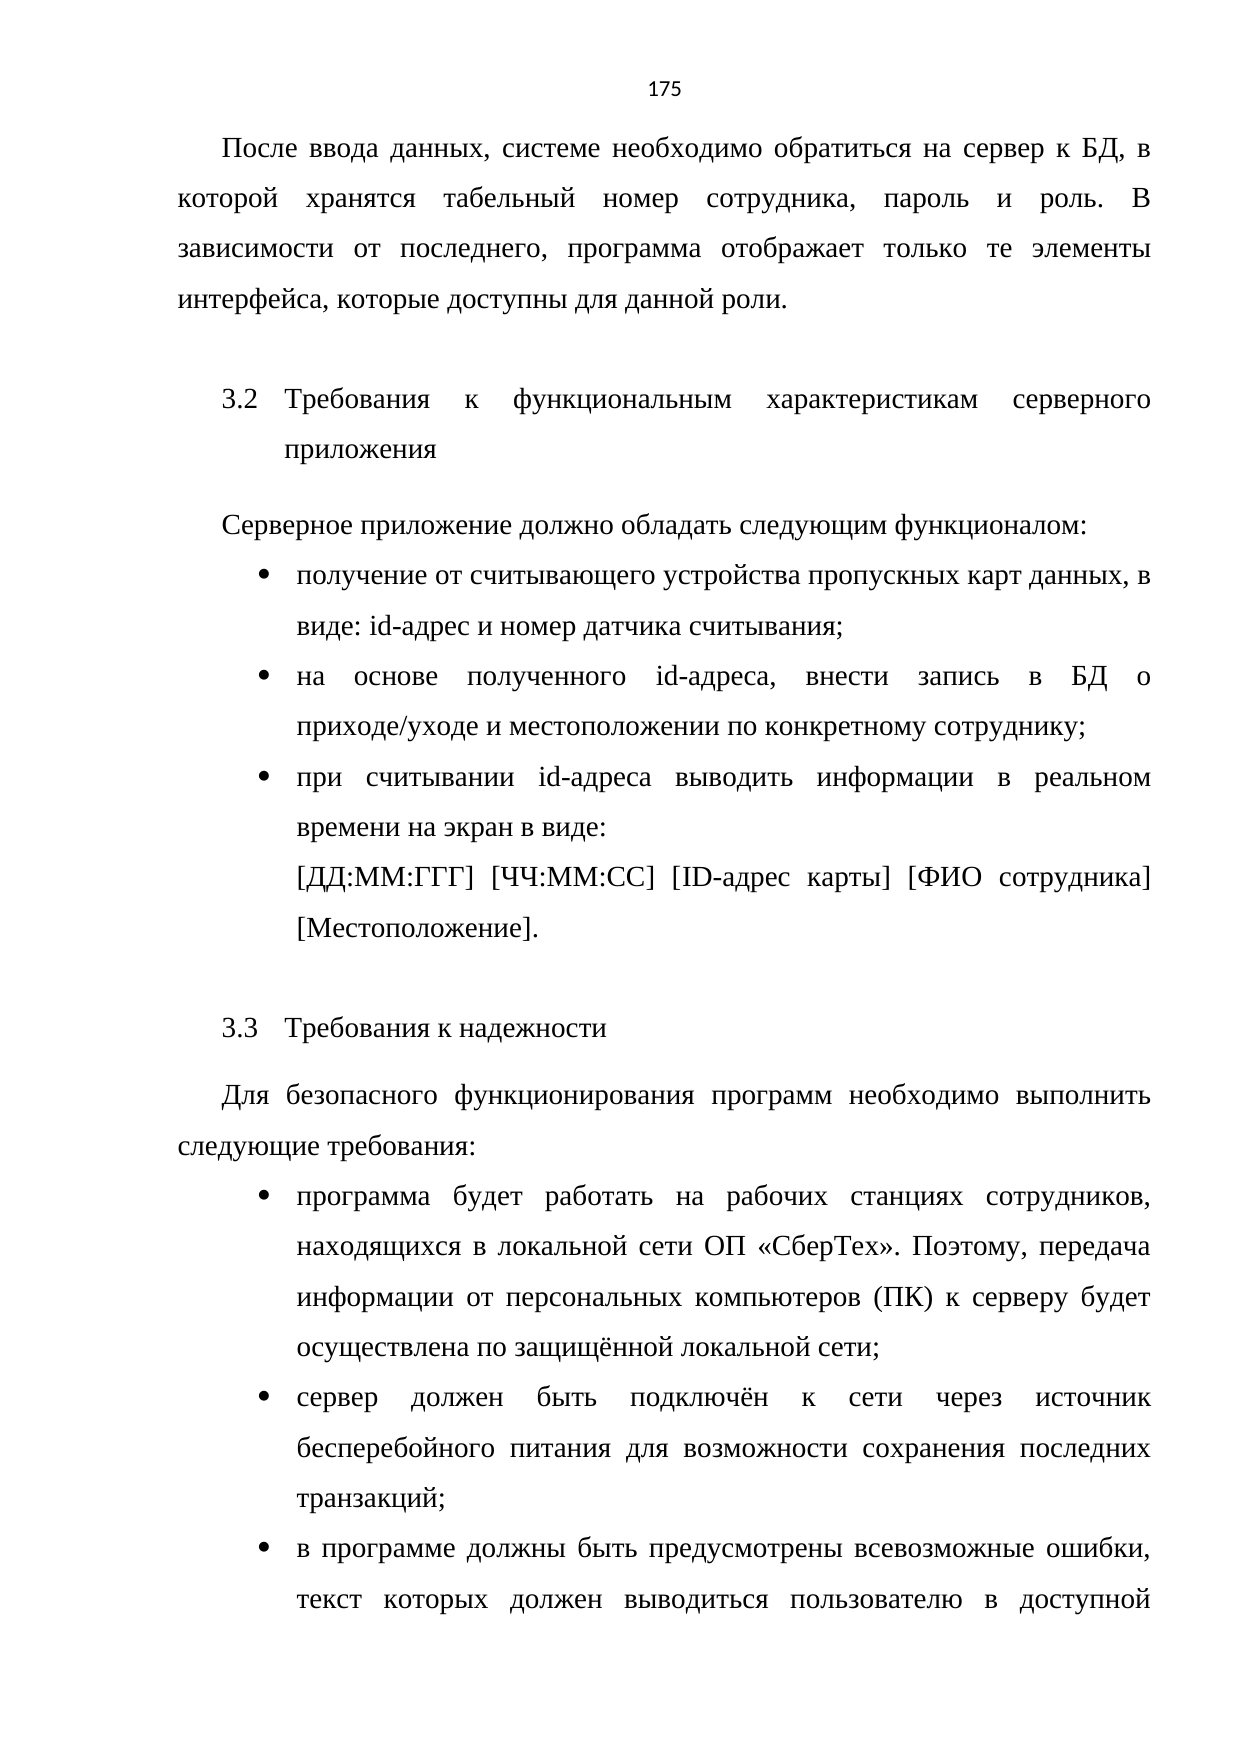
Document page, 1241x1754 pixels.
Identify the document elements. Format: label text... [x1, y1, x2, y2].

list Требования к функциональным характеристикам серверного приложения [221, 381, 1152, 465]
text Серверное приложение должно обладать следующим функционалом: [177, 507, 1152, 541]
list при считывании id-адреса выводить информации в реальном времени на экран в виде: [259, 759, 1152, 843]
list сервер должен быть подключён к сети через источник бесперебойного питания для возможности сохранения последних транзакций; [259, 1379, 1152, 1514]
list получение от считывающего устройства пропускных карт данных, в виде: id-адрес и номер датчика считывания; [259, 557, 1152, 641]
list Требования к надежности [221, 1010, 1152, 1044]
list программа будет работать на рабочих станциях сотрудников, находящихся в локальной сети ОП «СберТех». Поэтому, передача информации от персональных компьютеров (ПК) к серверу будет осуществлена по защищённой локальной сети; [259, 1178, 1152, 1363]
text После ввода данных, системе необходимо обратиться на сервер к БД, в которой хранятся табельный номер сотрудника, пароль и роль. В зависимости от последнего, программа отображает только те элементы интерфейса, которые доступны для данной роли. [177, 130, 1152, 314]
list на основе полученного id-адреса, внести запись в БД о приходе/уходе и местоположении по конкретному сотруднику; [259, 658, 1152, 742]
text Для безопасного функционирования программ необходимо выполнить следующие требования: [177, 1077, 1152, 1161]
text [ДД:ММ:ГГГ] [ЧЧ:ММ:СС] [ID-адрес карты] [ФИО сотрудника] [Местоположение]. [296, 859, 1152, 943]
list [259, 1531, 1152, 1614]
